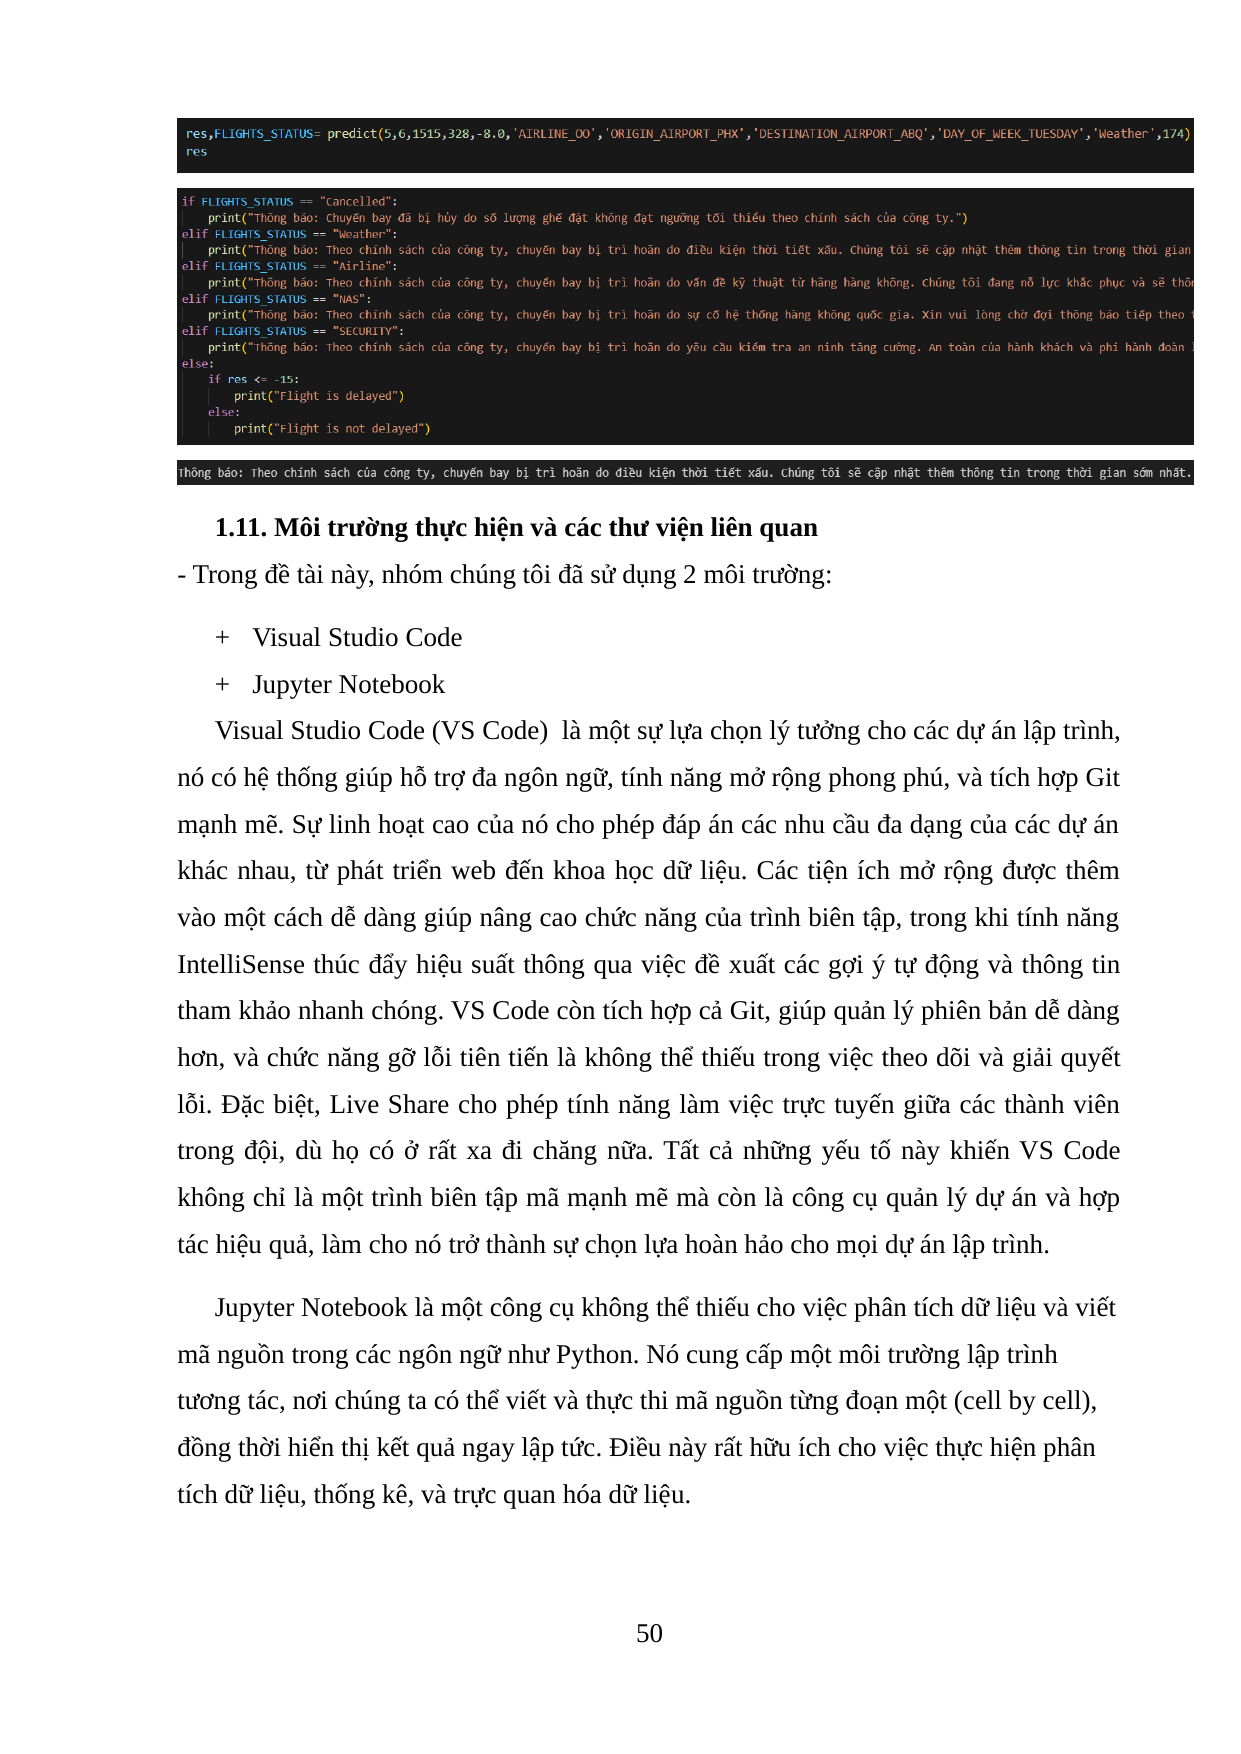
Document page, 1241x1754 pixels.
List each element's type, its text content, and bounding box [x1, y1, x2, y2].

list Visual Studio Code [214, 621, 1122, 652]
picture [177, 460, 1194, 485]
picture [177, 118, 1194, 173]
text Jupyter Notebook là một công cụ không thể thiếu cho việc phân tích dữ liệu và viết mã nguồn trong các ngôn ngữ như Python. Nó cung cấp một môi trường lập trình tương tác, nơi chúng ta có thể viết và thực thi mã nguồn từng đoạn một (cell by cell), đồng thời hiển thị kết quả ngay lập tức. Điều này rất hữu ích cho việc thực hiện phân tích dữ liệu, thống kê, và trực quan hóa dữ liệu. [177, 1291, 1122, 1509]
list Jupyter Notebook [214, 668, 1122, 699]
text - Trong đề tài này, nhóm chúng tôi đã sử dụng 2 môi trường: [177, 558, 1122, 589]
subtitle 1.11. Môi trường thực hiện và các thư viện liên quan [214, 511, 1122, 542]
text Visual Studio Code (VS Code) là một sự lựa chọn lý tưởng cho các dự án lập trình, nó có hệ thống giúp hỗ trợ đa ngôn ngữ, tính năng mở rộng phong phú, và tích hợp Git mạnh mẽ. Sự linh hoạt cao của nó cho phép đáp án các nhu cầu đa dạng của các dự án khác nhau, từ phát triển web đến khoa học dữ liệu. Các tiện ích mở rộng được thêm vào một cách dễ dàng giúp nâng cao chức năng của trình biên tập, trong khi tính năng IntelliSense thúc đẩy hiệu suất thông qua việc đề xuất các gợi ý tự động và thông tin tham khảo nhanh chóng. VS Code còn tích hợp cả Git, giúp quản lý phiên bản dễ dàng hơn, và chức năng gỡ lỗi tiên tiến là không thể thiếu trong việc theo dõi và giải quyết lỗi. Đặc biệt, Live Share cho phép tính năng làm việc trực tuyến giữa các thành viên trong đội, dù họ có ở rất xa đi chăng nữa. Tất cả những yếu tố này khiến VS Code không chỉ là một trình biên tập mã mạnh mẽ mà còn là công cụ quản lý dự án và hợp tác hiệu quả, làm cho nó trở thành sự chọn lựa hoàn hảo cho mọi dự án lập trình. [177, 714, 1122, 1259]
picture [177, 188, 1194, 445]
